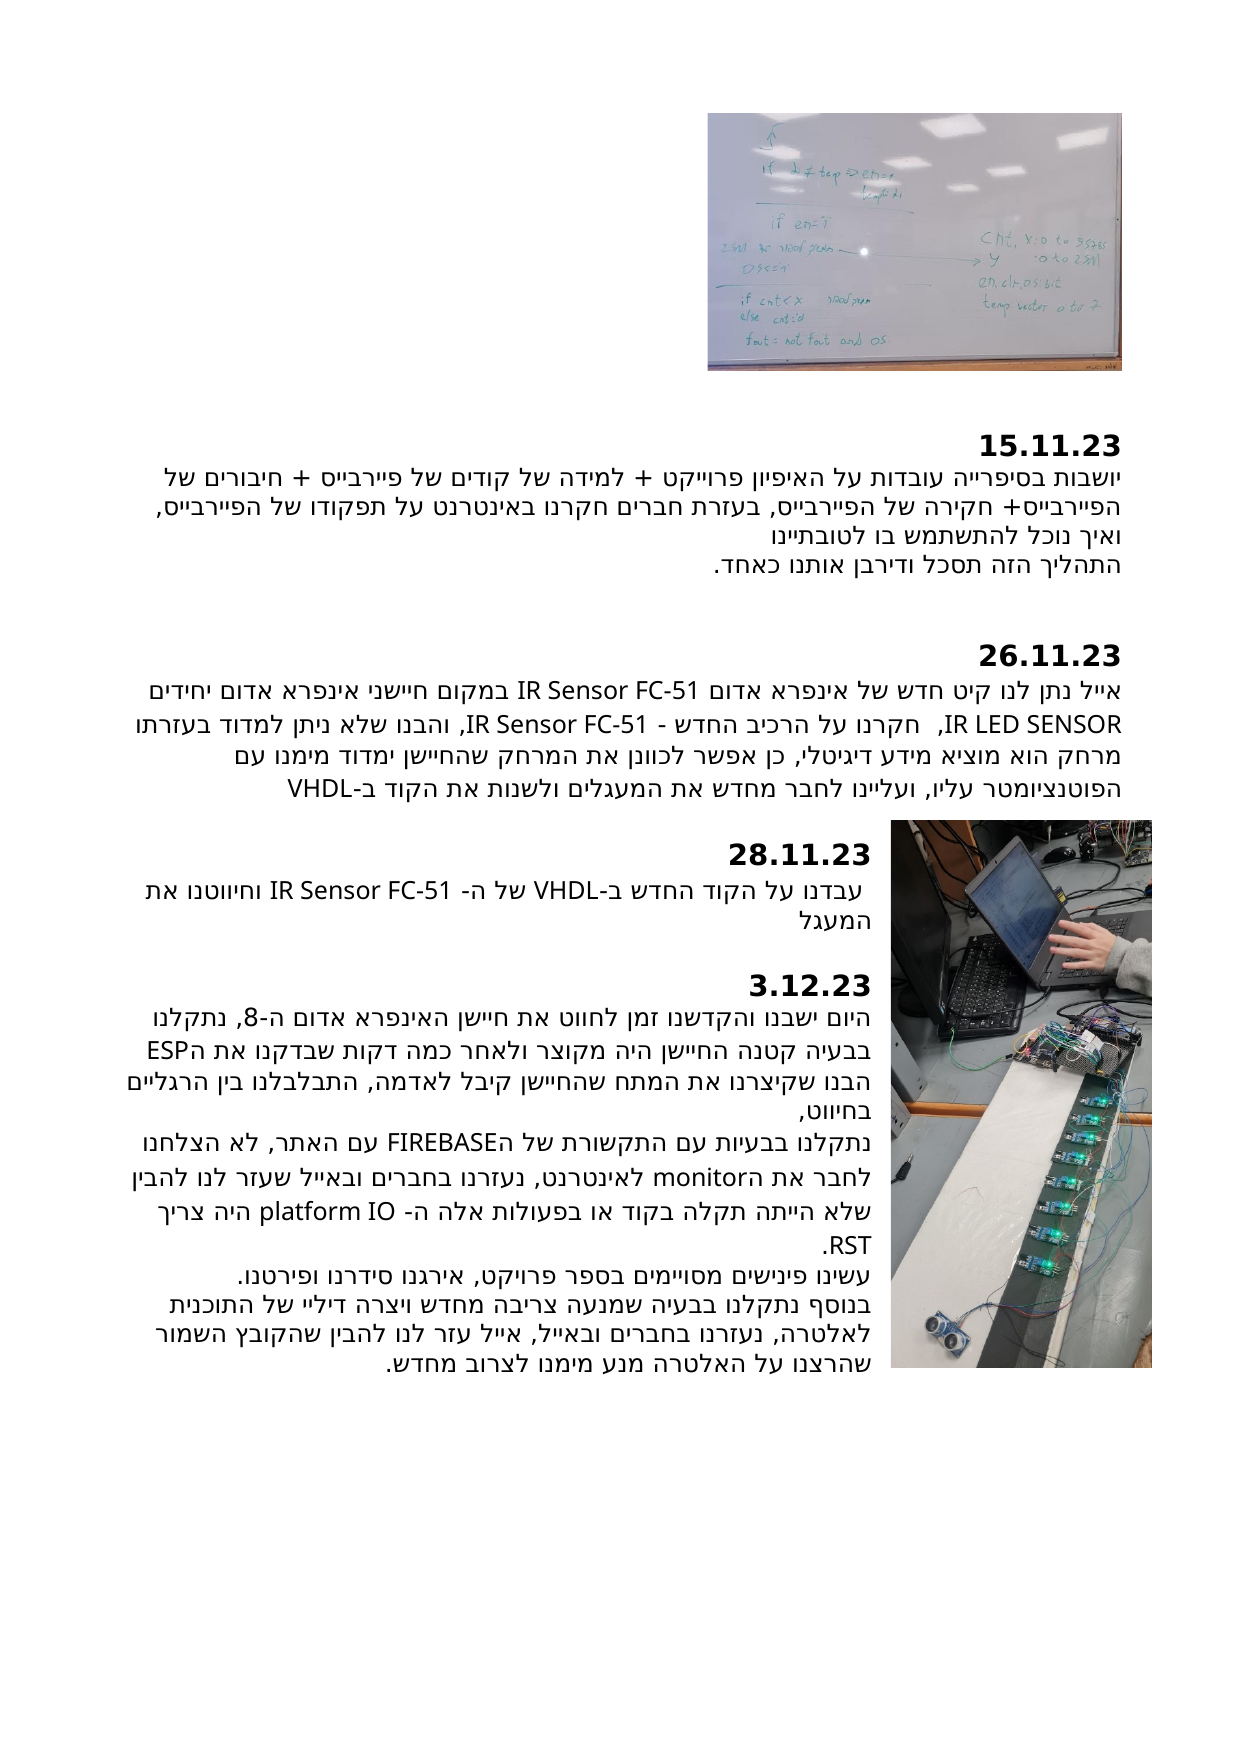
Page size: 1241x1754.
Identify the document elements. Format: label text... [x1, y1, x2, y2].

text עבדנו על הקוד החדש ב-VHDL של ה- IR Sensor FC-51 וחיווטנו את המעגל [118, 872, 889, 936]
text התהליך הזה תסכל ודירבן אותנו כאחד. [118, 551, 1122, 580]
text שהרצנו על האלטרה מנע מימנו לצרוב מחדש. [118, 1349, 1122, 1378]
text נתקלנו בבעיות עם התקשורת של הFIREBASE עם האתר, לא הצלחנו [118, 1125, 889, 1159]
text לחבר את הmonitor לאינטרנט, נעזרנו בחברים ובאייל שעזר לנו להבין [118, 1159, 889, 1193]
text 26.11.23 אייל נתן לנו קיט חדש של אינפרא אדום IR Sensor FC-51 במקום חיישני אינפרא אדום יחידים IR LED SENSOR, חקרנו על הרכיב החדש - IR Sensor FC-51, והבנו שלא ניתן למדוד בעזרתו מרחק הוא מוציא מידע דיגיטלי, כן אפשר לכוונן את המרחק שהחיישן ימדוד מימנו עם הפוטנציומטר עליו, ועליינו לחבר מחדש את המעגלים ולשנות את הקוד ב-VHDL [118, 639, 1122, 804]
picture [707, 113, 1122, 371]
text לאלטרה, נעזרנו בחברים ובאייל, אייל עזר לנו להבין שהקובץ השמור [118, 1320, 889, 1349]
text 3.12.23 [118, 969, 889, 1003]
text היום ישבנו והקדשנו זמן לחווט את חיישן האינפרא אדום ה-8, נתקלנו בבעיה קטנה החיישן היה מקוצר ולאחר כמה דקות שבדקנו את הESP הבנו שקיצרנו את המתח שהחיישן קיבל לאדמה, התבלבלנו בין הרגליים בחיווט, [118, 1003, 889, 1125]
text יושבות בסיפרייה עובדות על האיפיון פרוייקט + למידה של קודים של פיירבייס + חיבורים של הפיירבייס+ חקירה של הפיירבייס, בעזרת חברים חקרנו באינטרנט על תפקודו של הפיירבייס, ואיך נוכל להתשתמש בו לטובתיינו [118, 463, 1122, 551]
text בנוסף נתקלנו בבעיה שמנעה צריבה מחדש ויצרה דיליי של התוכנית [118, 1291, 889, 1320]
text שלא הייתה תקלה בקוד או בפעולות אלה ה- platform IO היה צריך RST. [118, 1193, 889, 1261]
picture [889, 820, 1152, 1364]
text 15.11.23 [118, 429, 1122, 463]
text 28.11.23 [118, 838, 889, 872]
text עשינו פינישים מסויימים בספר פרויקט, אירגנו סידרנו ופירטנו. [118, 1261, 889, 1291]
